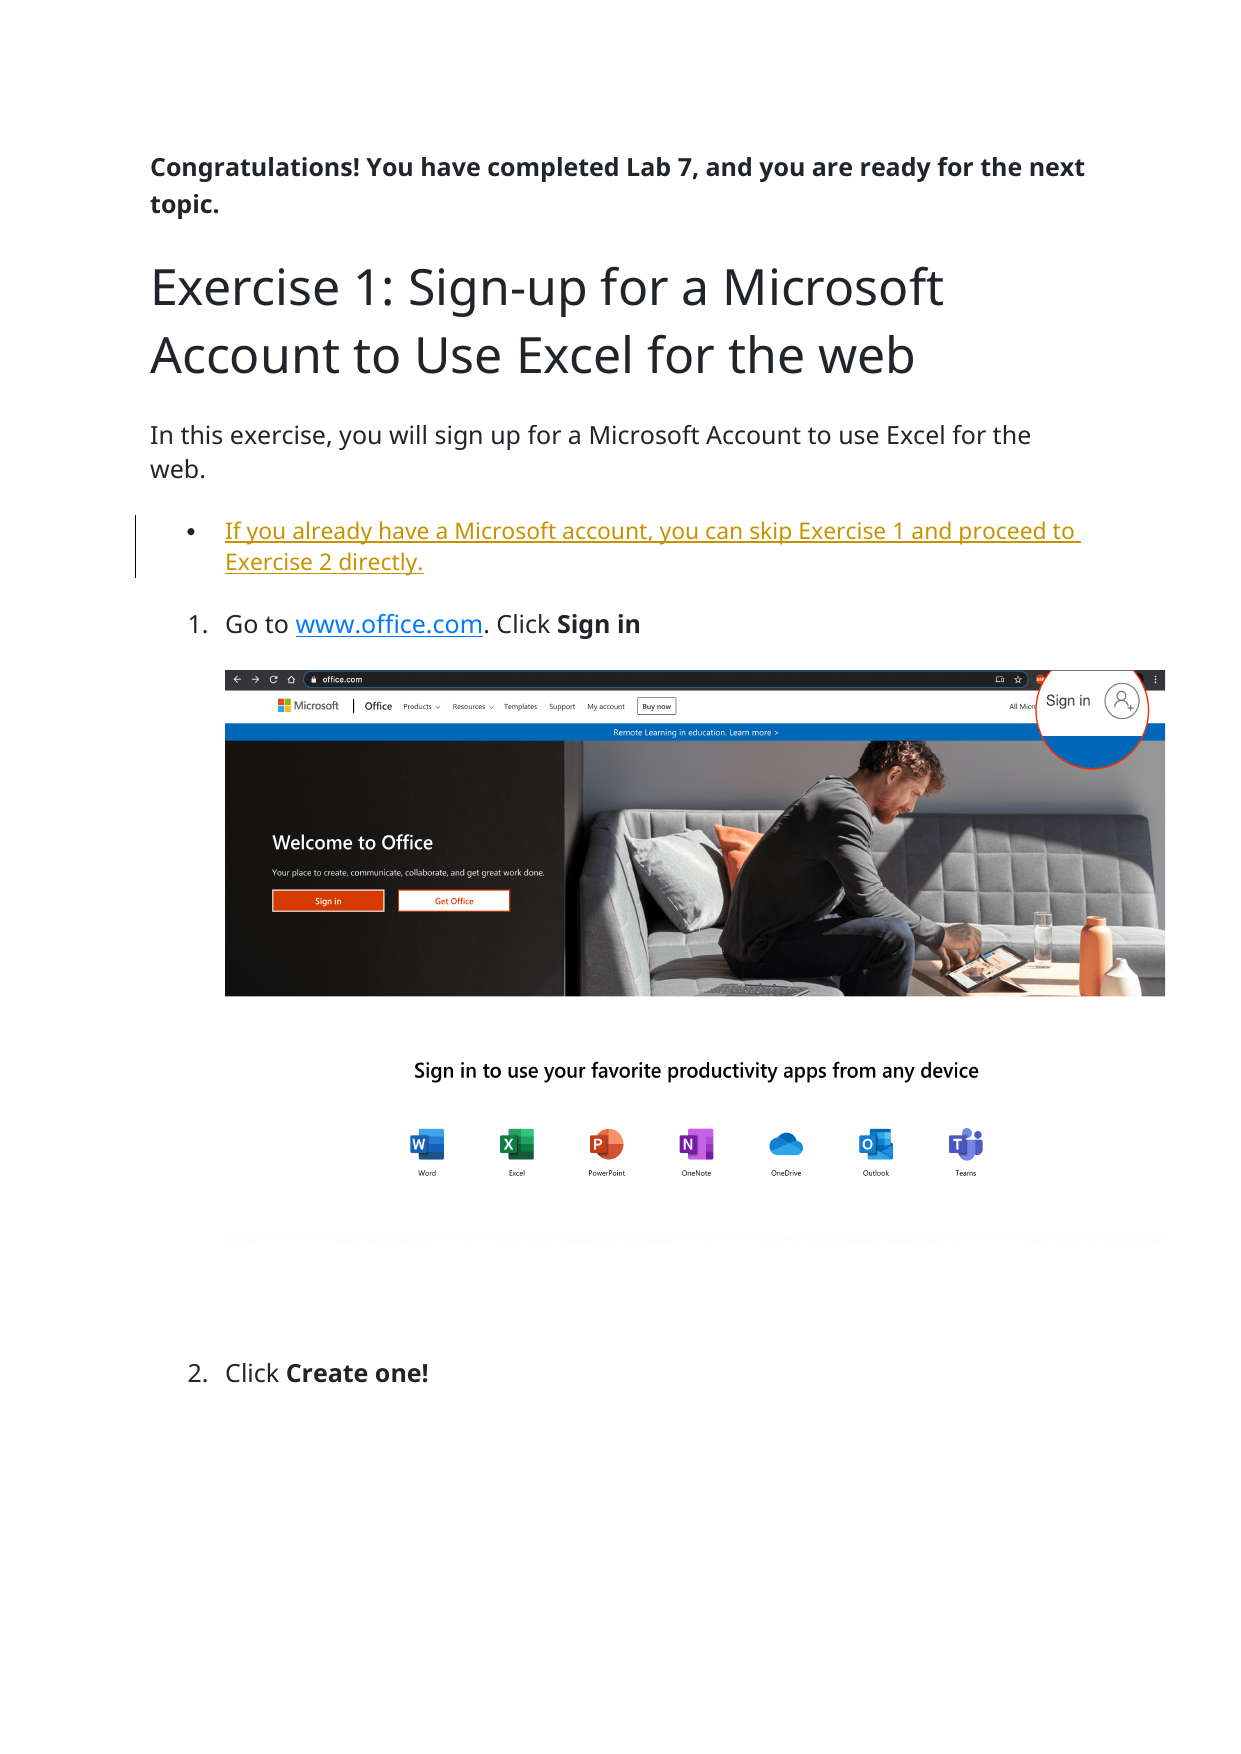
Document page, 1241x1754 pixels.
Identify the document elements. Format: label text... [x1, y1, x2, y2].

list Click Create one! [187, 1356, 1090, 1390]
subtitle Congratulations! You have completed Lab 7, and you are ready for the next topic. [150, 150, 1090, 221]
list Go to www.office.com. Click Sign in [187, 607, 1090, 641]
text In this exercise, you will sign up for a Microsoft Account to use Excel for the web. [150, 418, 1090, 486]
picture [225, 670, 1166, 1245]
subtitle Exercise 1: Sign-up for a Microsoft Account to Use Excel for the web [150, 252, 1090, 388]
